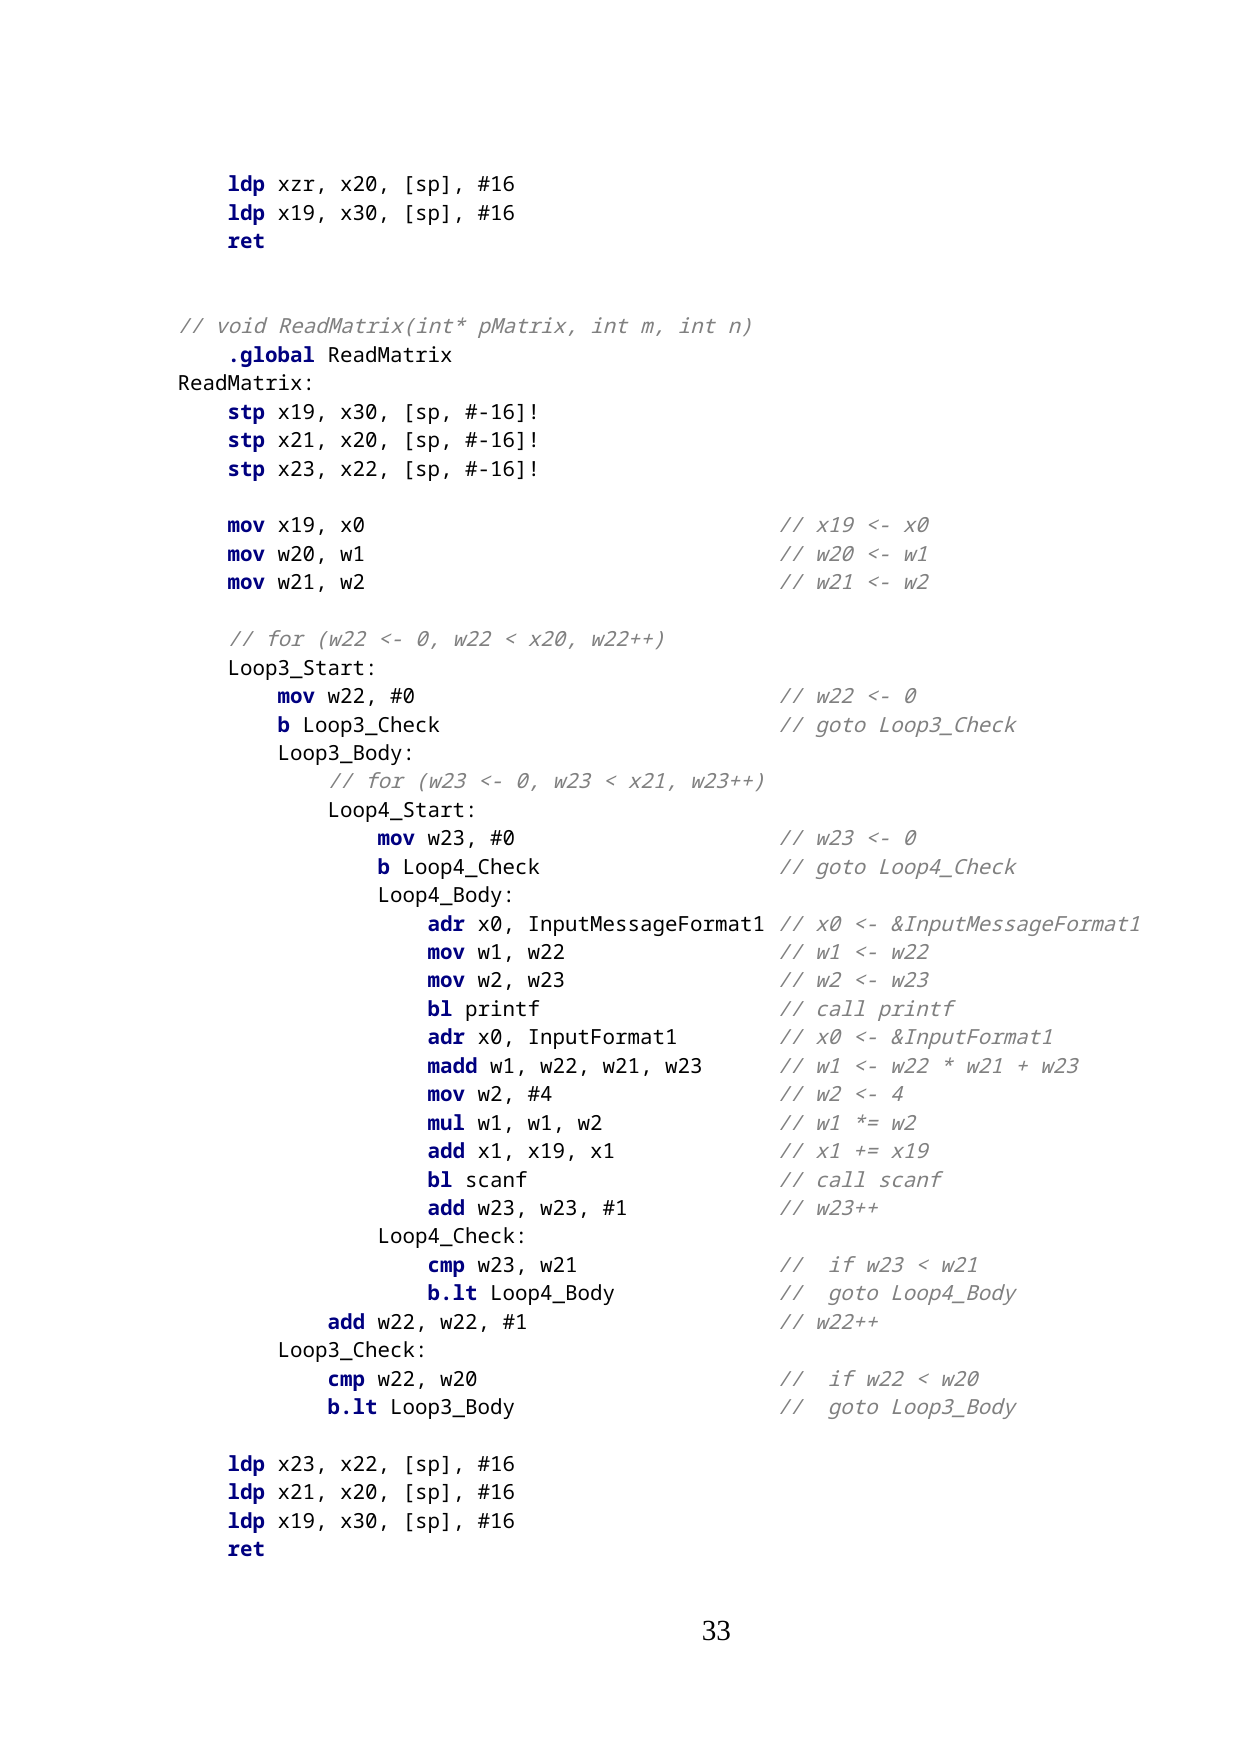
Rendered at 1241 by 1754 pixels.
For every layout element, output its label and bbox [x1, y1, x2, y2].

text [177, 141, 1181, 1591]
